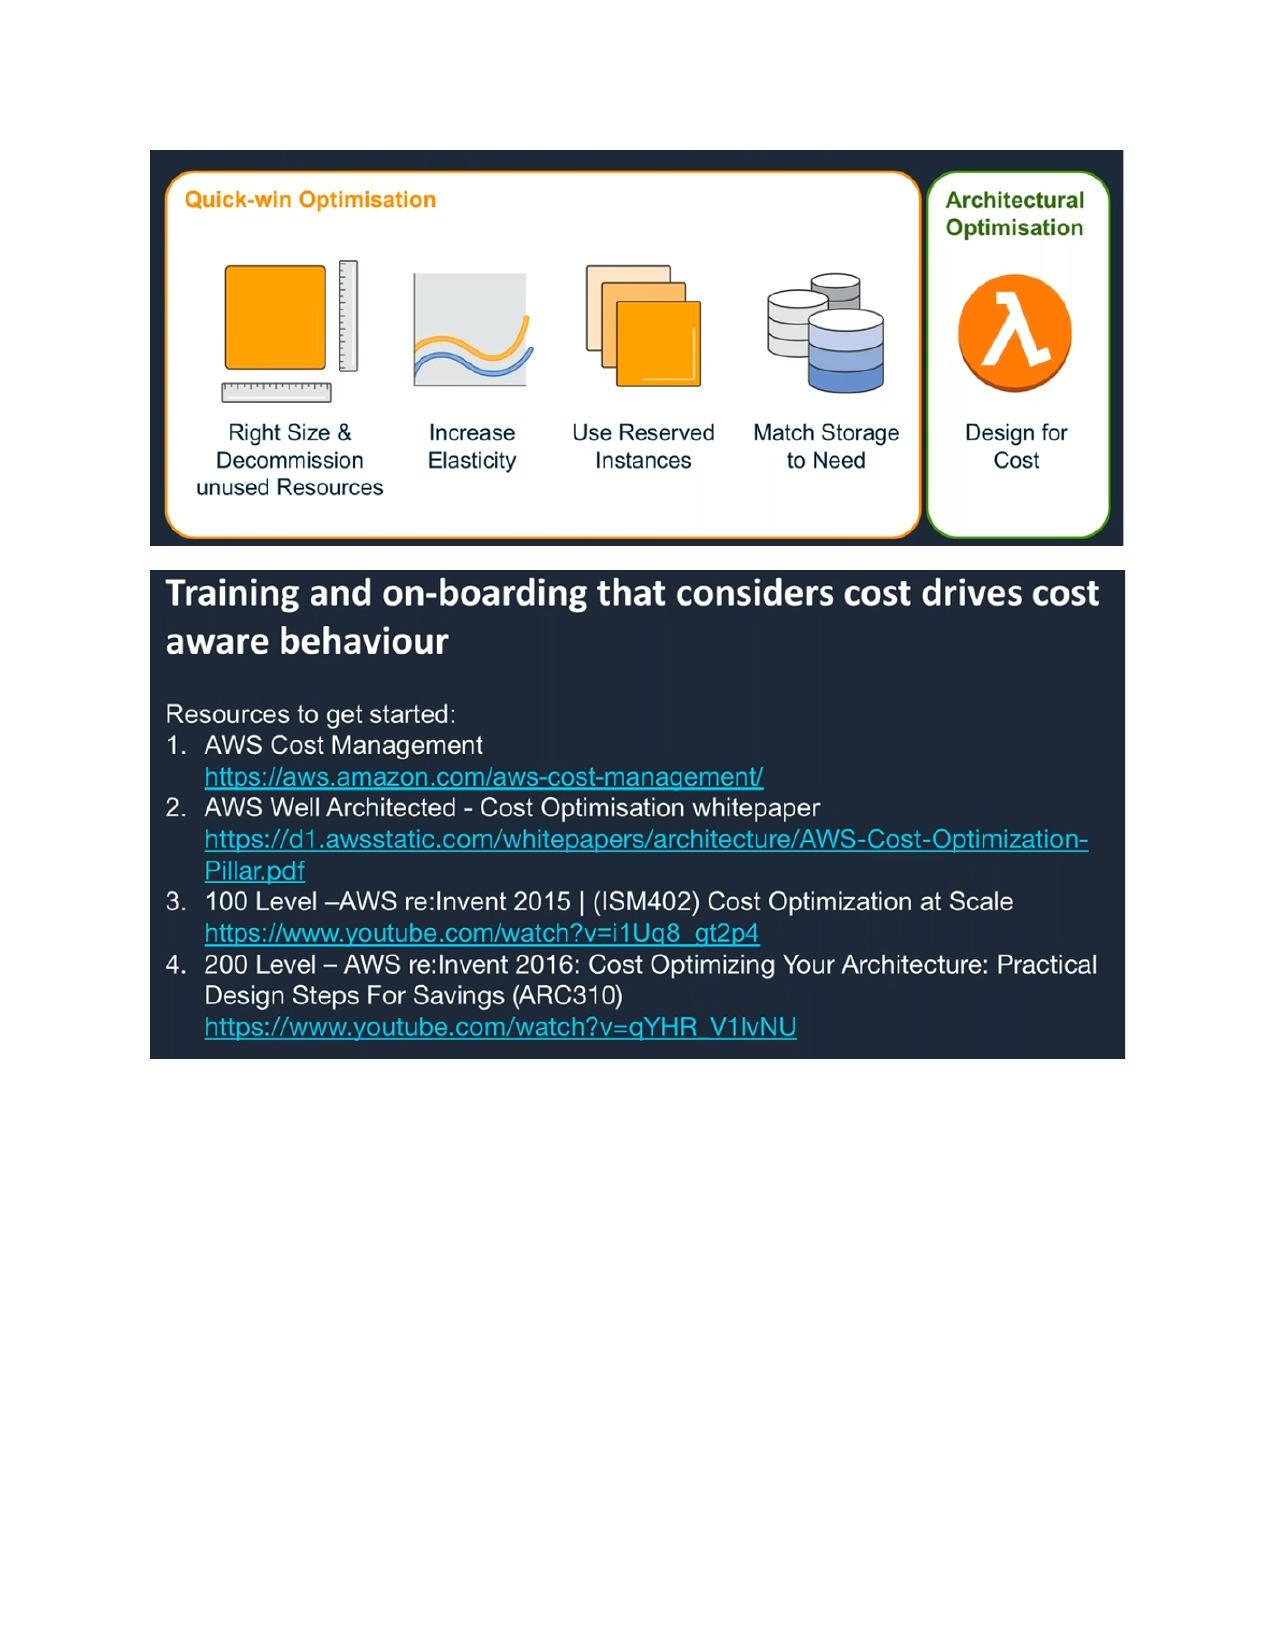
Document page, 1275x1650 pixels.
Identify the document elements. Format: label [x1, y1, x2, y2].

picture [150, 570, 1125, 1059]
picture [150, 150, 1124, 546]
